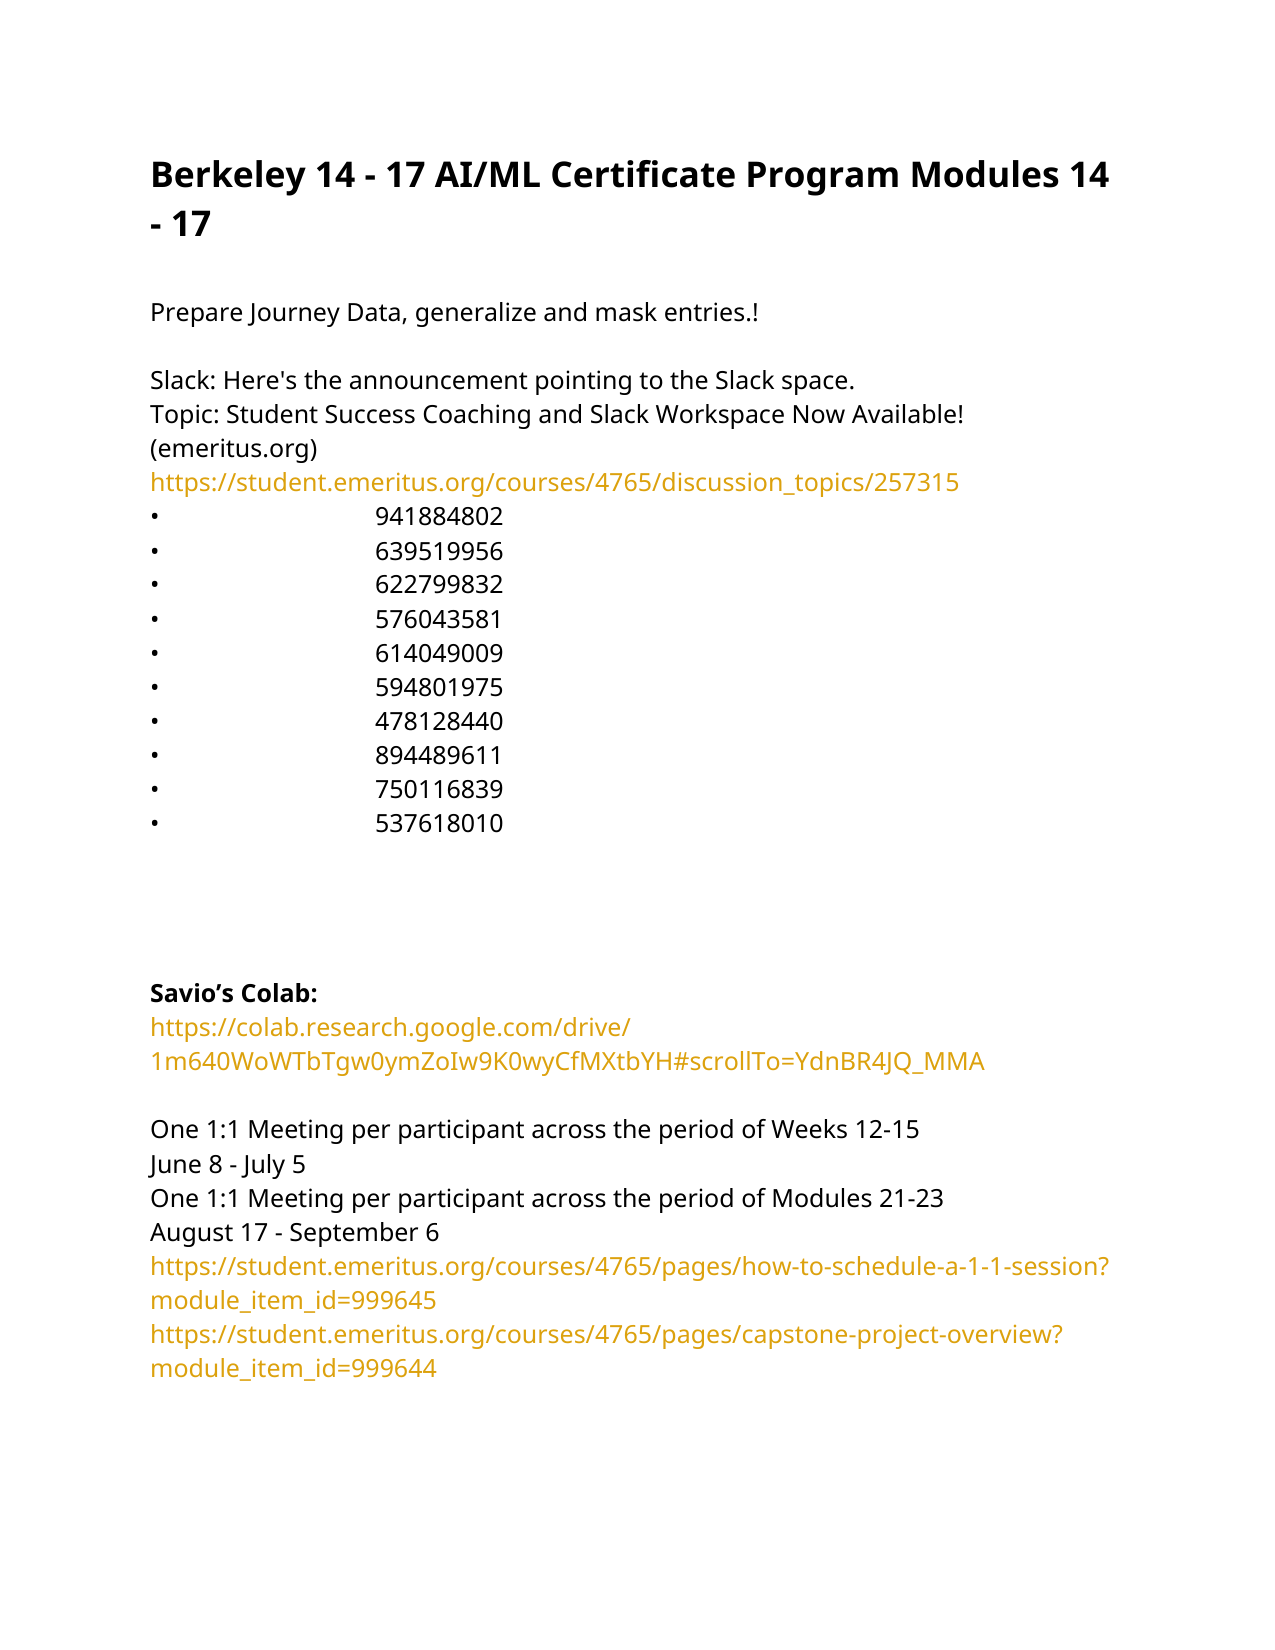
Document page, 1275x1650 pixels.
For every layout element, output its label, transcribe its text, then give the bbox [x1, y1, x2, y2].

text Topic: Student Success Coaching and Slack Workspace Now Available! [150, 397, 1125, 431]
list 750116839 [150, 772, 1125, 806]
text https://student.emeritus.org/courses/4765/pages/how-to-schedule-a-1-1-session?module_item_id=999645 [150, 1248, 1125, 1317]
text Prepare Journey Data, generalize and mask entries.! [150, 295, 1125, 329]
list 894489611 [150, 737, 1125, 772]
text June 8 - July 5 [150, 1146, 1125, 1180]
list 622799832 [150, 567, 1125, 601]
list 478128440 [150, 703, 1125, 737]
list 941884802 [150, 499, 1125, 533]
text One 1:1 Meeting per participant across the period of Weeks 12-15 [150, 1112, 1125, 1146]
text https://student.emeritus.org/courses/4765/pages/capstone-project-overview?module_item_id=999644 [150, 1317, 1125, 1385]
list 576043581 [150, 601, 1125, 635]
text https://colab.research.google.com/drive/1m640WoWTbTgw0ymZoIw9K0wyCfMXtbYH#scrollTo=YdnBR4JQ_MMA [150, 1010, 1125, 1078]
list 614049009 [150, 635, 1125, 669]
list 537618010 [150, 806, 1125, 840]
text Slack: Here's the announcement pointing to the Slack space. [150, 363, 1125, 397]
text https://student.emeritus.org/courses/4765/discussion_topics/257315 [150, 465, 1125, 499]
text (emeritus.org) [150, 431, 1125, 465]
text Berkeley 14 - 17 AI/ML Certificate Program Modules 14 - 17 [150, 150, 1125, 246]
text August 17 - September 6 [150, 1214, 1125, 1248]
text One 1:1 Meeting per participant across the period of Modules 21-23 [150, 1180, 1125, 1214]
list 594801975 [150, 669, 1125, 703]
text Savio’s Colab: [150, 976, 1125, 1010]
list 639519956 [150, 533, 1125, 567]
